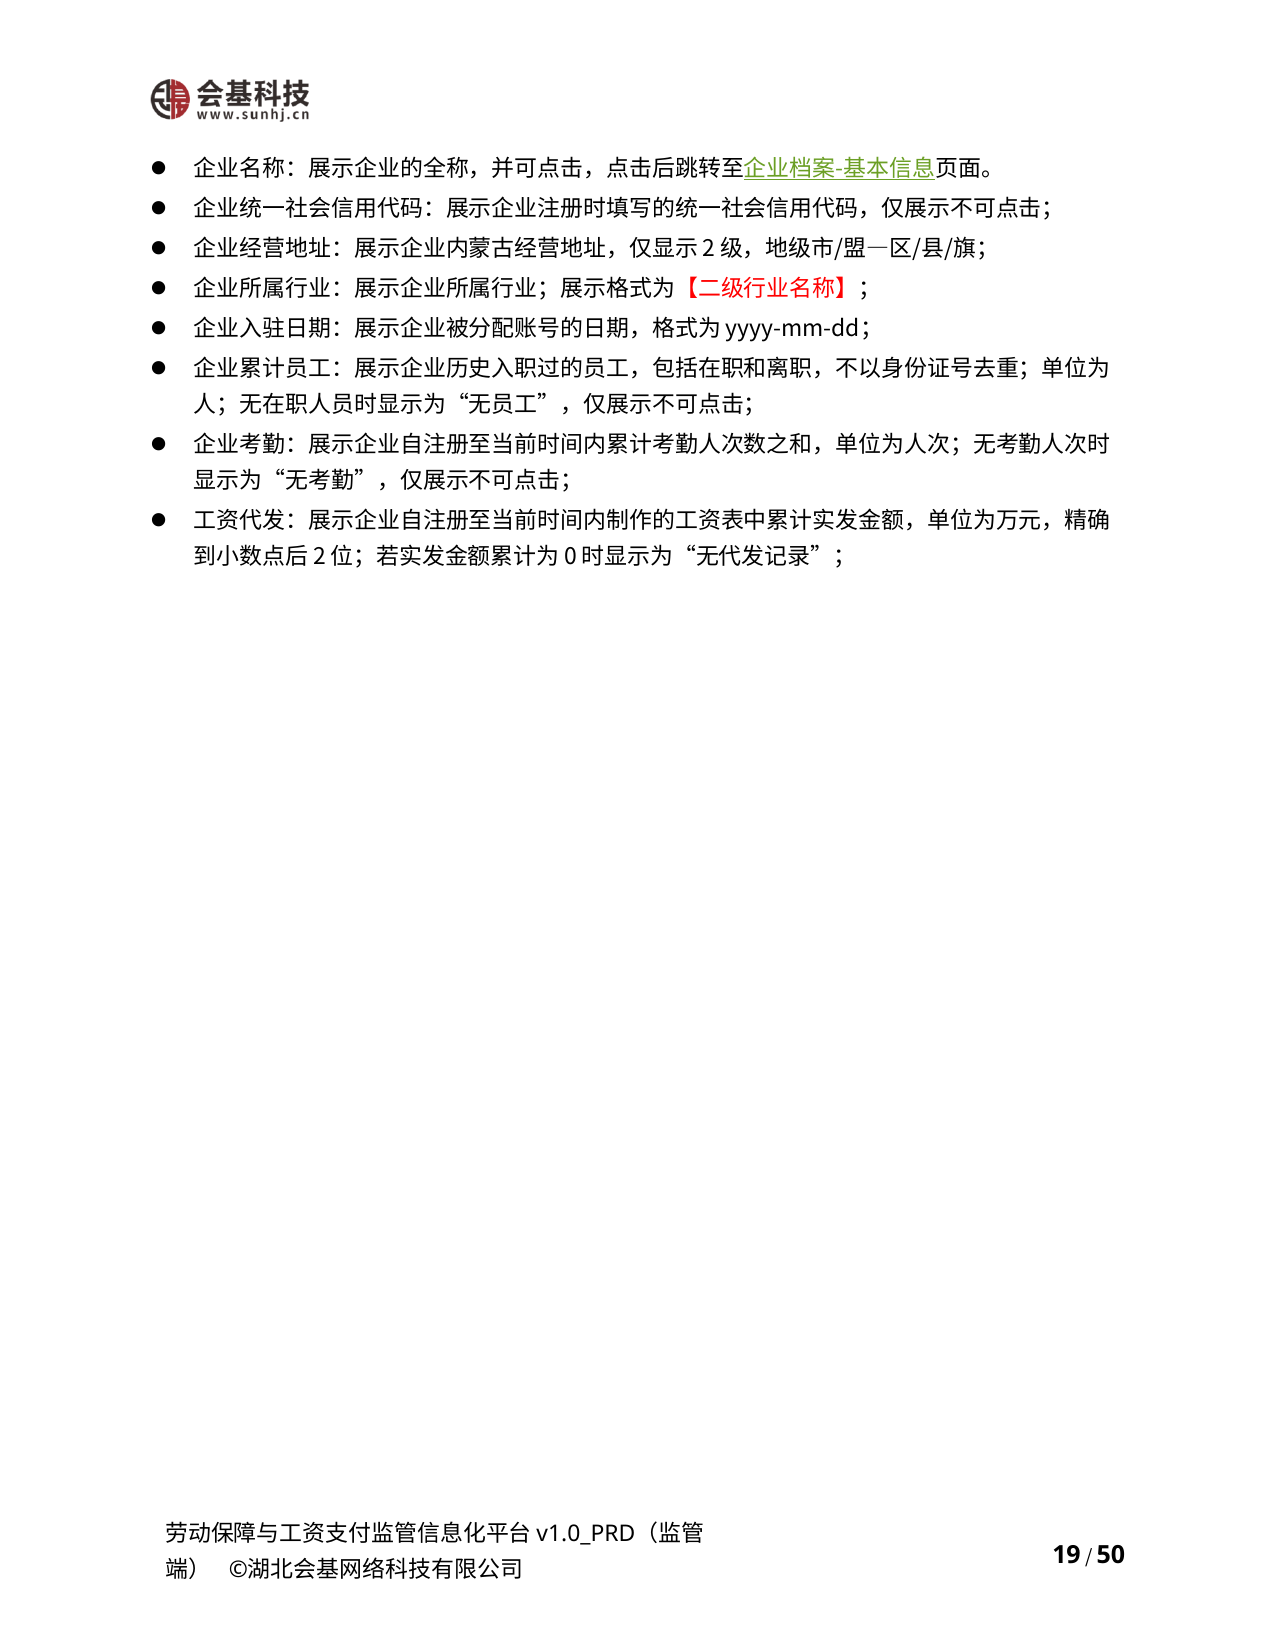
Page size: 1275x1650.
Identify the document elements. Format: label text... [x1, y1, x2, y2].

list 企业考勤：展示企业自注册至当前时间内累计考勤人次数之和，单位为人次；无考勤人次时显示为“无考勤”，仅展示不可点击； [150, 426, 1125, 495]
list 企业名称：展示企业的全称，并可点击，点击后跳转至企业档案-基本信息页面。 [150, 150, 1125, 183]
picture [150, 79, 309, 122]
list 企业入驻日期：展示企业被分配账号的日期，格式为yyyy-mm-dd； [150, 310, 1125, 343]
list 企业所属行业：展示企业所属行业；展示格式为【二级行业名称】； [150, 270, 1125, 303]
list 工资代发：展示企业自注册至当前时间内制作的工资表中累计实发金额，单位为万元，精确到小数点后2位；若实发金额累计为0时显示为“无代发记录”； [150, 502, 1125, 571]
list 企业累计员工：展示企业历史入职过的员工，包括在职和离职，不以身份证号去重；单位为人；无在职人员时显示为“无员工”，仅展示不可点击； [150, 350, 1125, 419]
list 企业统一社会信用代码：展示企业注册时填写的统一社会信用代码，仅展示不可点击； [150, 190, 1125, 223]
list 企业经营地址：展示企业内蒙古经营地址，仅显示2级，地级市/盟—区/县/旗； [150, 230, 1125, 263]
